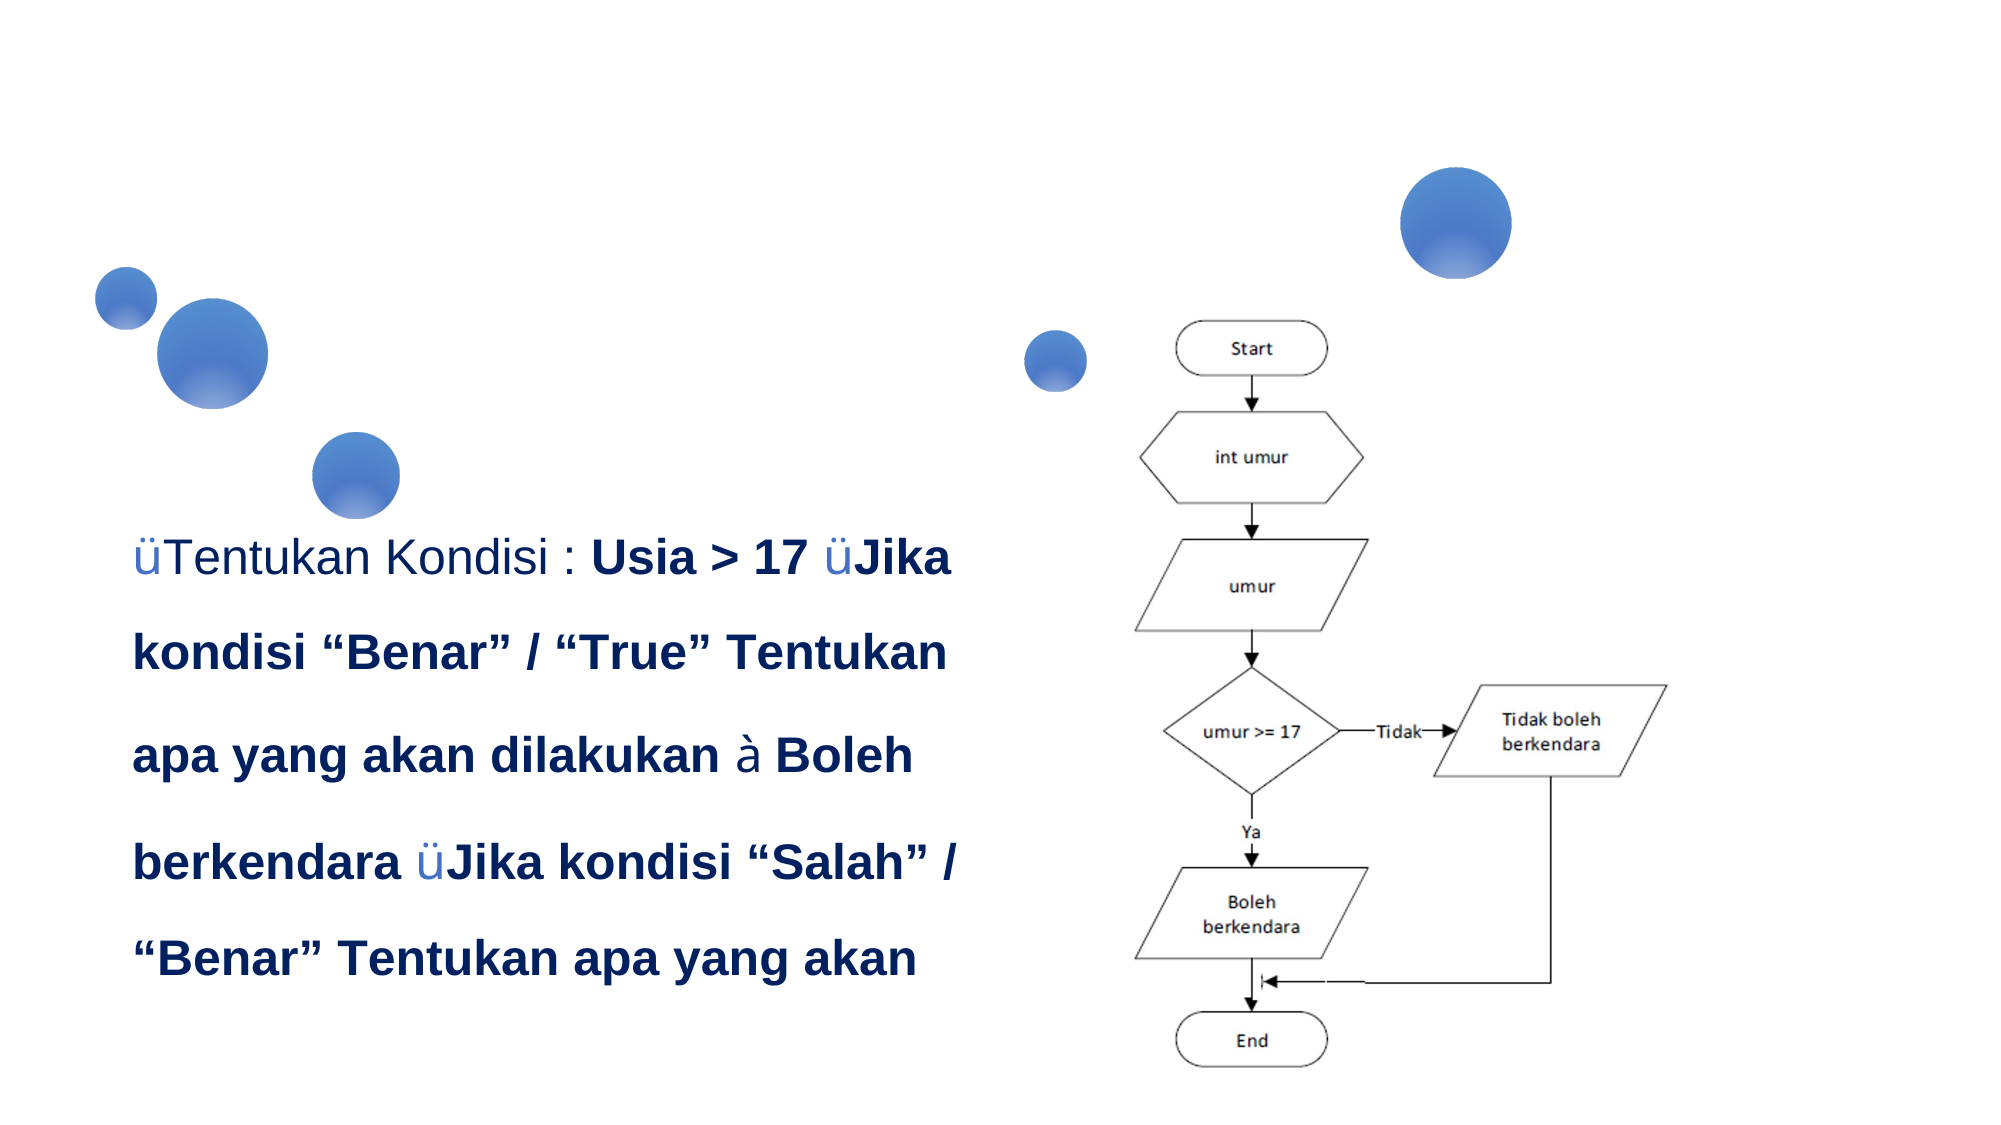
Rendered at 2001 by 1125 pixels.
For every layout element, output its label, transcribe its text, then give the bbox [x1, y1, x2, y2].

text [132, 521, 969, 986]
text umurnya minimal 17 tahun [289, 122, 1638, 287]
picture [1399, 166, 1512, 279]
picture [94, 266, 268, 409]
picture [311, 431, 400, 519]
picture [1023, 329, 1087, 392]
picture [1126, 308, 1677, 1125]
